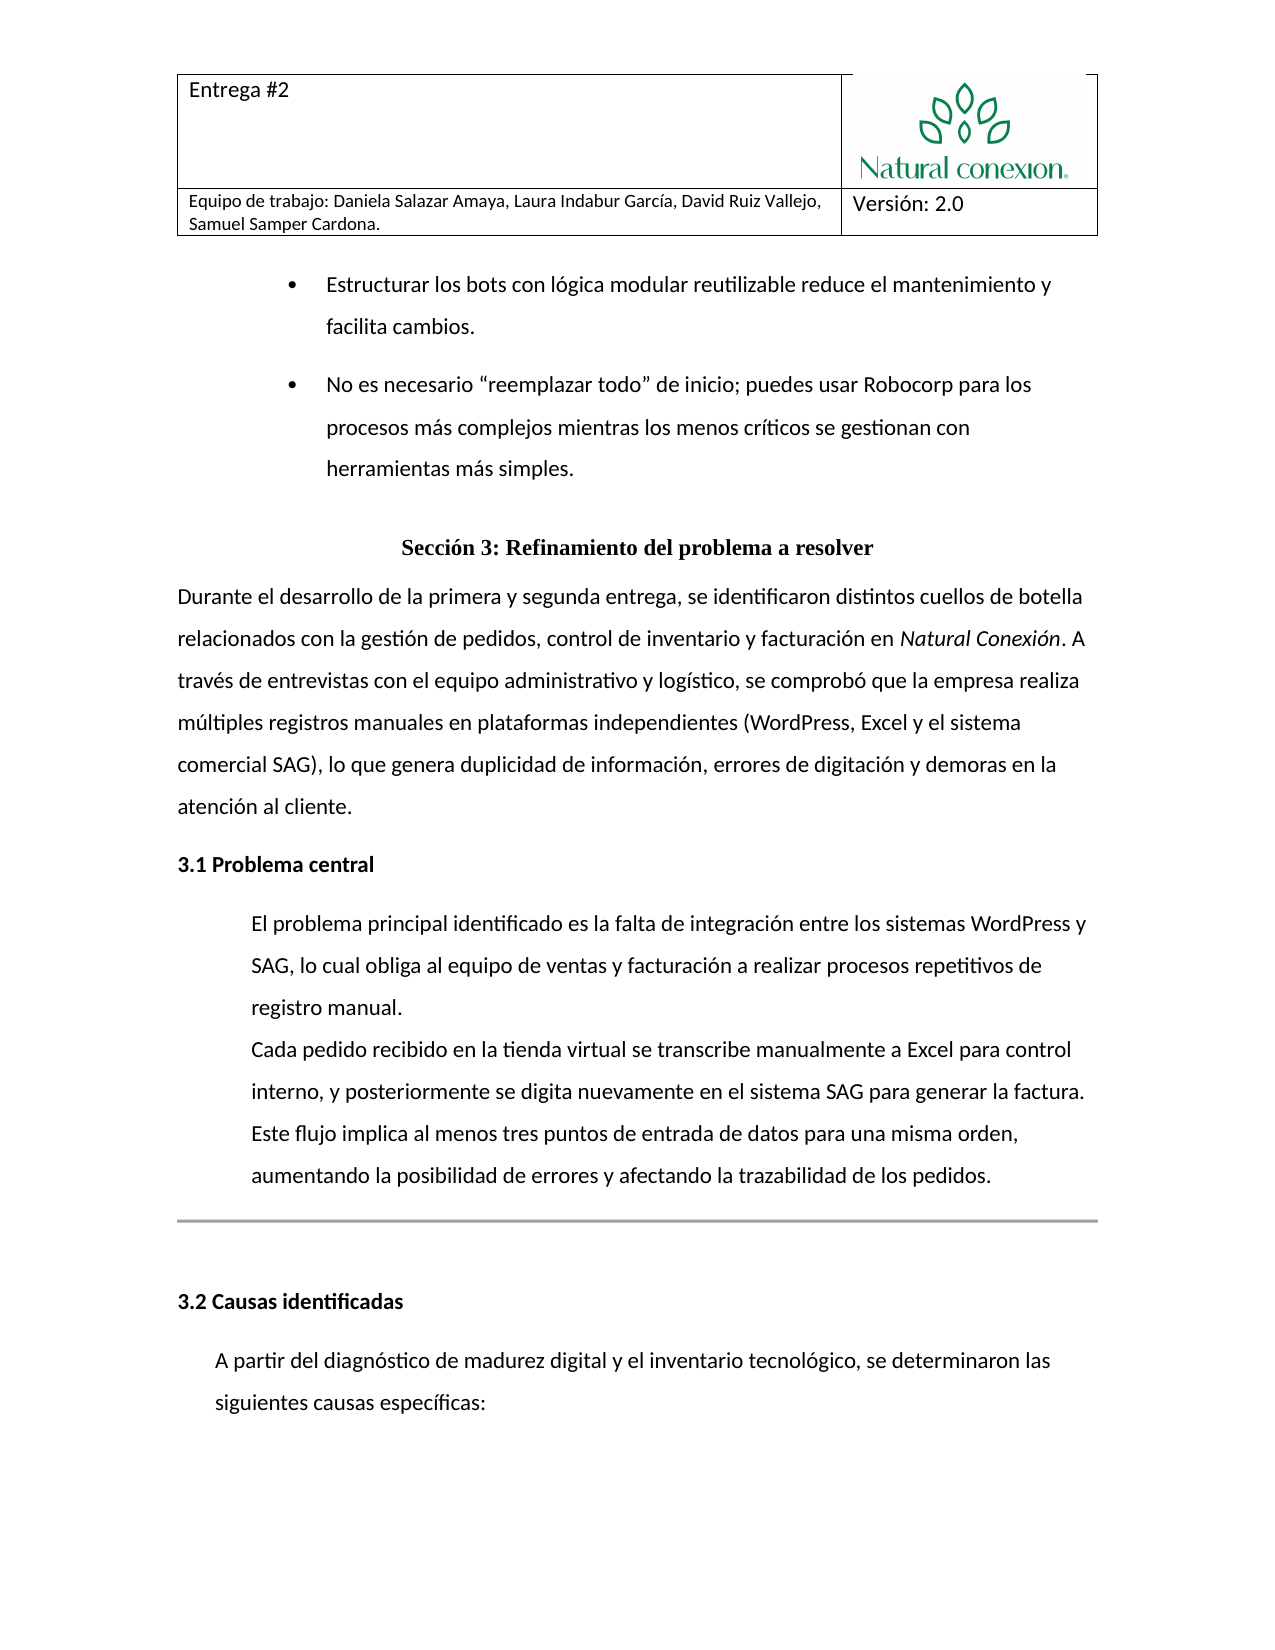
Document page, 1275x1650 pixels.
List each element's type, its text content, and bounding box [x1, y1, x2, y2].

list No es necesario “reemplazar todo” de inicio; puedes usar Robocorp para los procesos más complejos mientras los menos críticos se gestionan con herramientas más simples. [288, 371, 1098, 483]
text El problema principal identificado es la falta de integración entre los sistemas WordPress y SAG, lo cual obliga al equipo de ventas y facturación a realizar procesos repetitivos de registro manual. Cada pedido recibido en la tienda virtual se transcribe manualmente a Excel para control interno, y posteriormente se digita nuevamente en el sistema SAG para generar la factura. Este flujo implica al menos tres puntos de entrada de datos para una misma orden, aumentando la posibilidad de errores y afectando la trazabilidad de los pedidos. [251, 909, 1098, 1189]
subtitle Sección 3: Refinamiento del problema a resolver [177, 534, 1098, 560]
text 3.1 Problema central [177, 850, 1098, 878]
picture [852, 74, 1086, 188]
text A partir del diagnóstico de madurez digital y el inventario tecnológico, se determinaron las siguientes causas específicas: [215, 1346, 1098, 1416]
text Durante el desarrollo de la primera y segunda entrega, se identificaron distintos cuellos de botella relacionados con la gestión de pedidos, control de inventario y facturación en Natural Conexión. A través de entrevistas con el equipo administrativo y logístico, se comprobó que la empresa realiza múltiples registros manuales en plataformas independientes (WordPress, Excel y el sistema comercial SAG), lo que genera duplicidad de información, errores de digitación y demoras en la atención al cliente. [177, 582, 1098, 820]
list Estructurar los bots con lógica modular reutilizable reduce el mantenimiento y facilita cambios. [288, 270, 1098, 340]
text 3.2 Causas identificadas [177, 1287, 1098, 1315]
